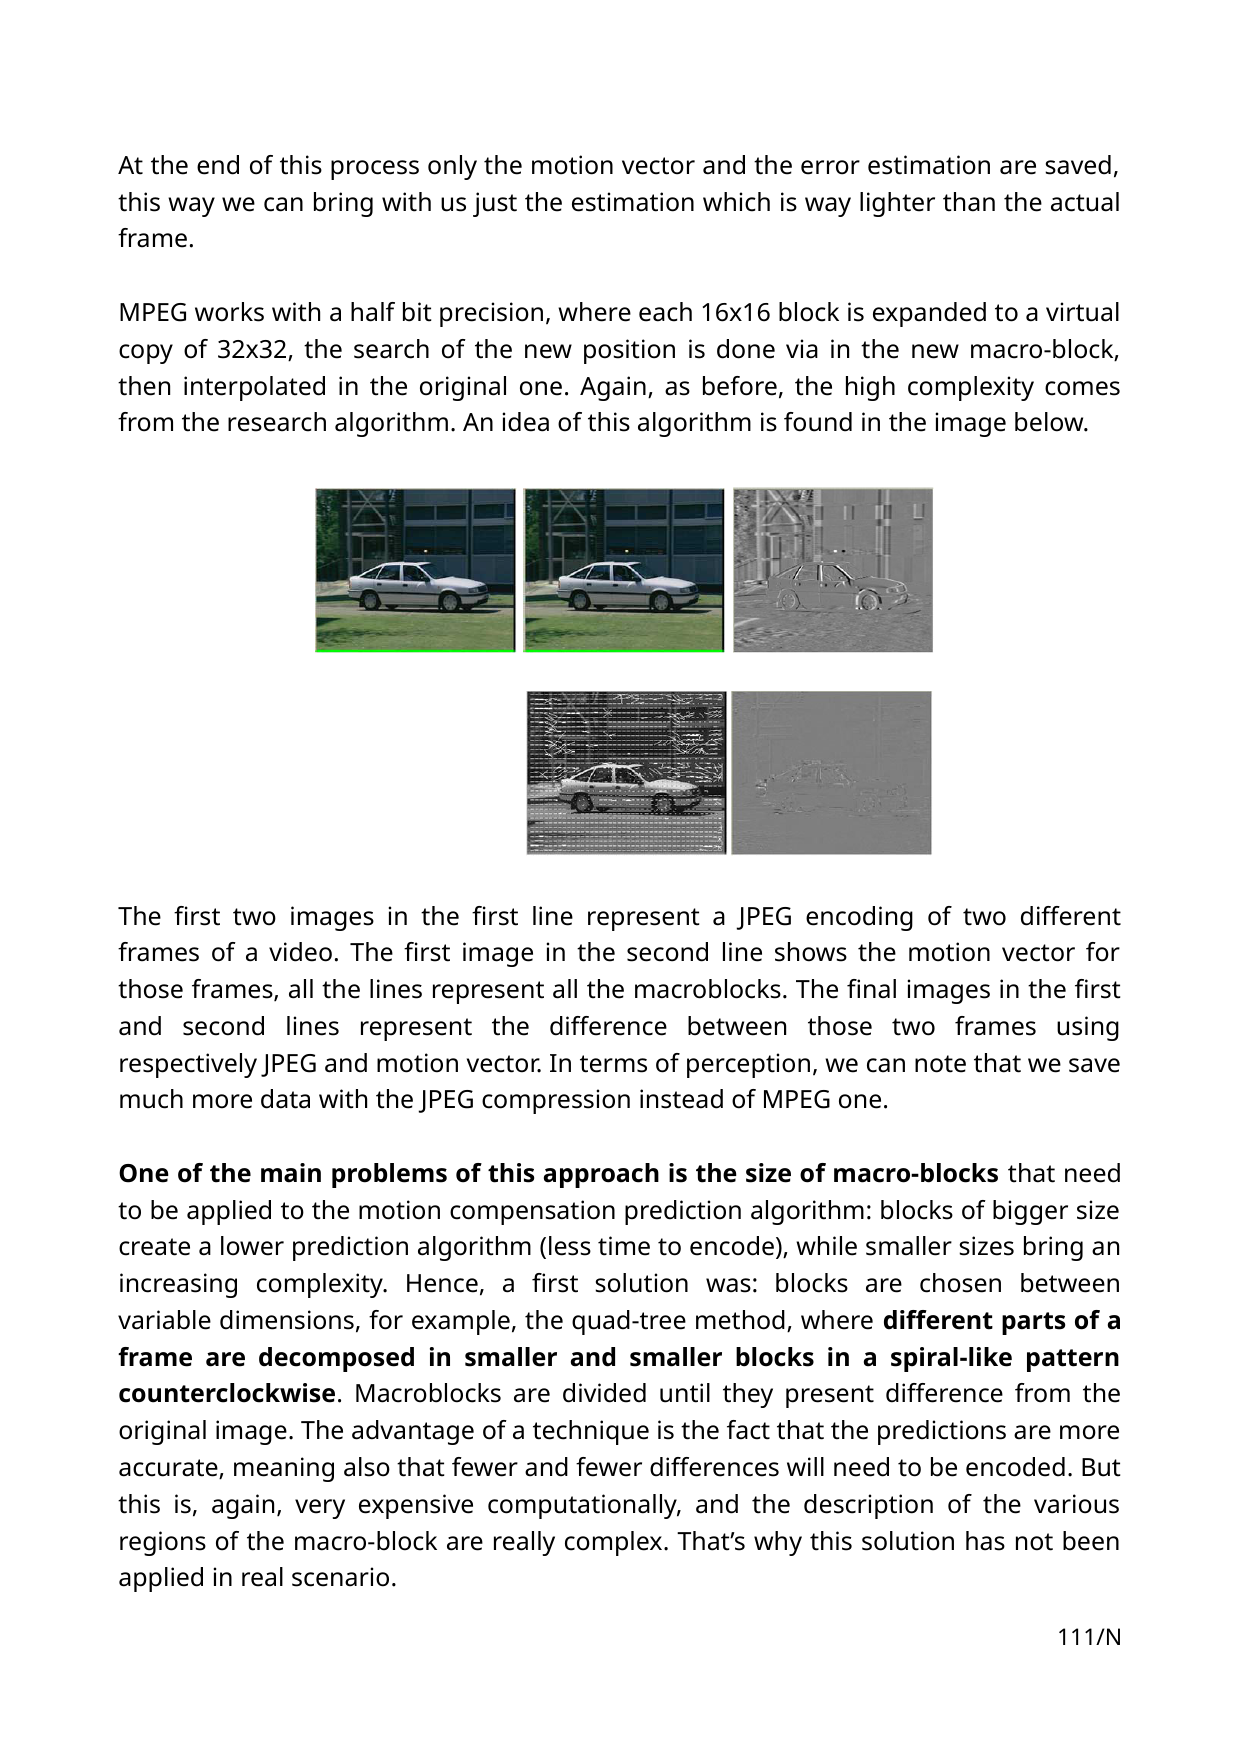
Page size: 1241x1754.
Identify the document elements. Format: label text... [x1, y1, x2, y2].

picture [305, 478, 936, 860]
text MPEG works with a half bit precision, where each 16x16 block is expanded to a virtual copy of 32x32, the search of the new position is done via in the new macro-block, then interpolated in the original one. Again, as before, the high complexity comes from the research algorithm. An idea of this algorithm is found in the image below. [118, 295, 1122, 439]
text At the end of this process only the motion vector and the error estimation are saved, this way we can bring with us just the estimation which is way lighter than the actual frame. [118, 148, 1122, 255]
text The first two images in the first line represent a JPEG encoding of two different frames of a video. The first image in the second line shows the motion vector for those frames, all the lines represent all the macroblocks. The final images in the first and second lines represent the difference between those two frames using respectively JPEG and motion vector. In terms of perception, we can note that we save much more data with the JPEG compression instead of MPEG one. [118, 898, 1122, 1116]
text One of the main problems of this approach is the size of macro-blocks that need to be applied to the motion compensation prediction algorithm: blocks of bigger size create a lower prediction algorithm (less time to encode), while smaller sizes bring an increasing complexity. Hence, a first solution was: blocks are chosen between variable dimensions, for example, the quad-tree method, where different parts of a frame are decomposed in smaller and smaller blocks in a spiral-like pattern counterclockwise. Macroblocks are divided until they present difference from the original image. The advantage of a technique is the fact that the predictions are more accurate, meaning also that fewer and fewer differences will need to be encoded. But this is, again, very expensive computationally, and the description of the various regions of the macro-block are really complex. That’s why this solution has not been applied in real scenario. [118, 1156, 1122, 1594]
